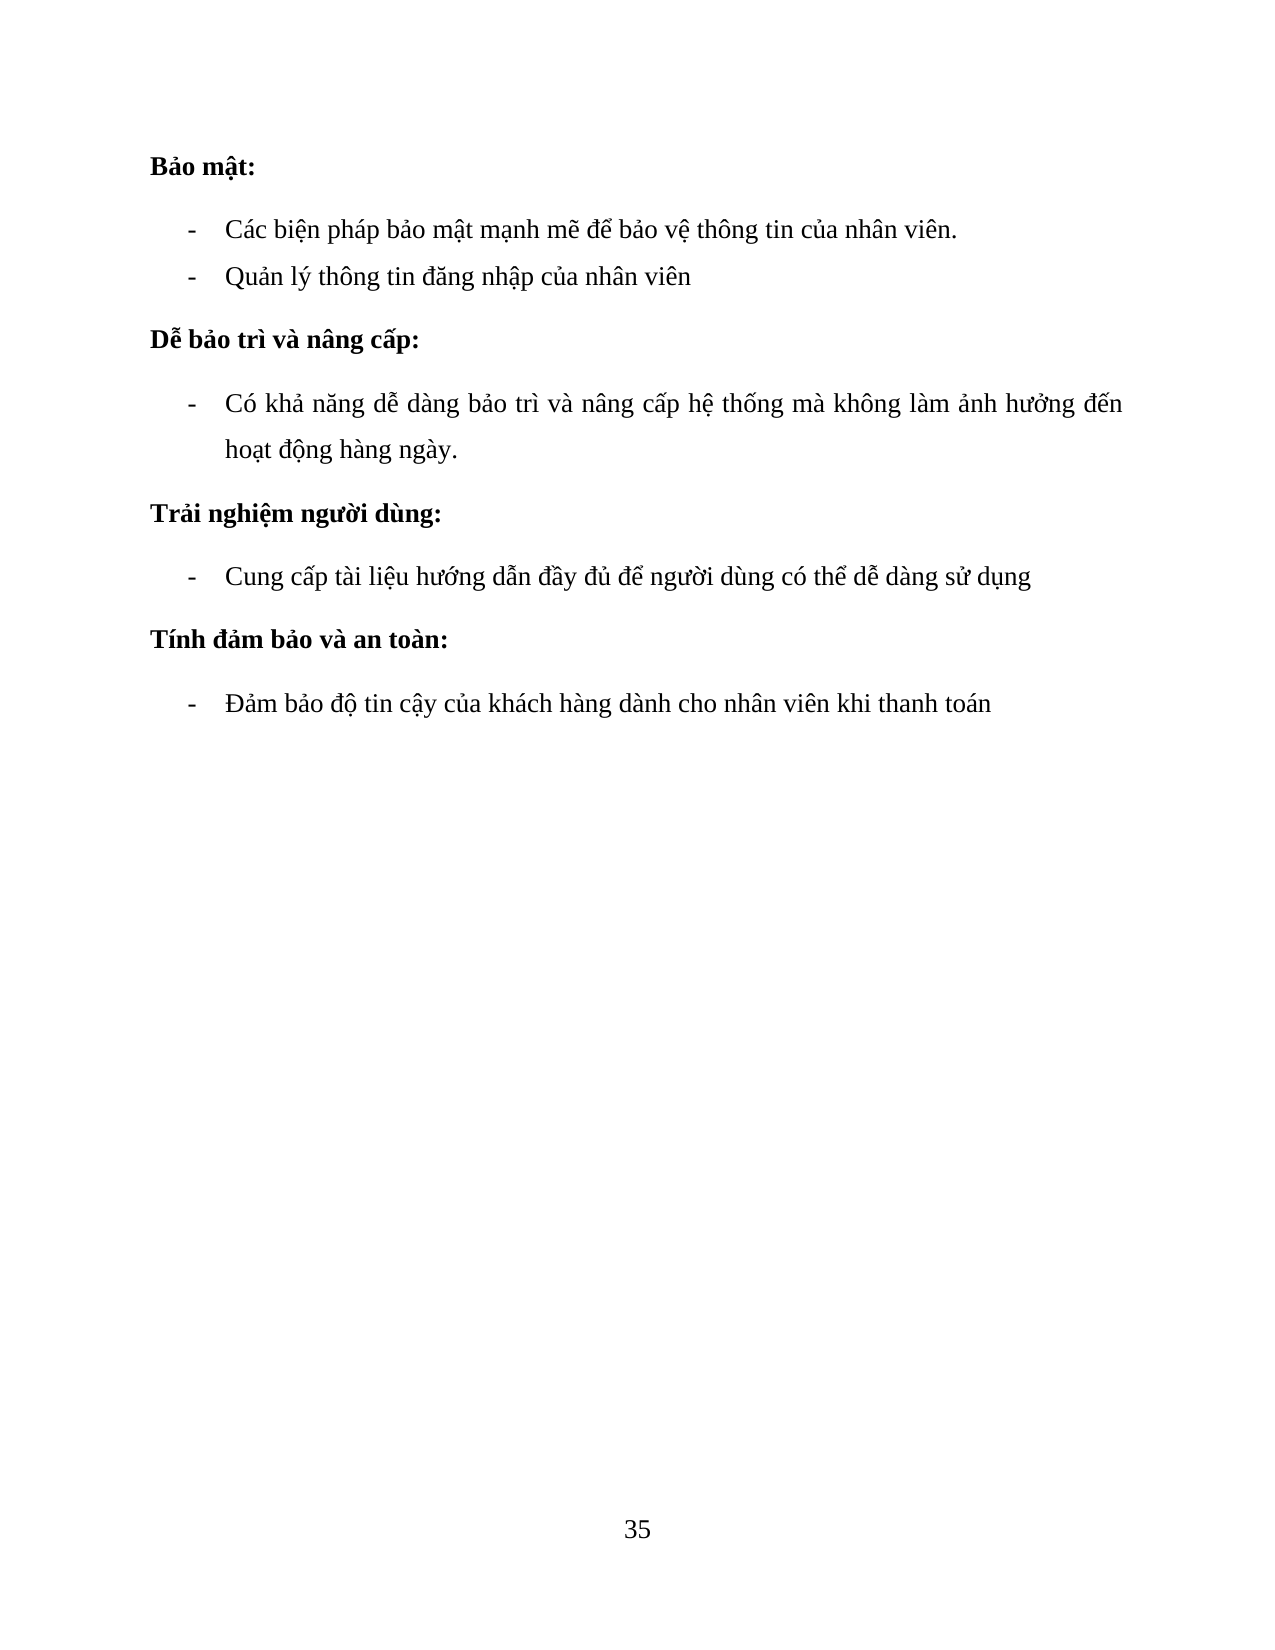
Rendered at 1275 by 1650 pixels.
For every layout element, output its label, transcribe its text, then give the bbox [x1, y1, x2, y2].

list Đảm bảo độ tin cậy của khách hàng dành cho nhân viên khi thanh toán [187, 687, 1125, 718]
text Dễ bảo trì và nâng cấp: [150, 323, 1125, 354]
list Các biện pháp bảo mật mạnh mẽ để bảo vệ thông tin của nhân viên. [187, 213, 1125, 244]
list Quản lý thông tin đăng nhập của nhân viên [187, 260, 1125, 291]
list Có khả năng dễ dàng bảo trì và nâng cấp hệ thống mà không làm ảnh hưởng đến hoạt động hàng ngày. [187, 387, 1125, 464]
text Trải nghiệm người dùng: [150, 497, 1125, 528]
text Tính đảm bảo và an toàn: [150, 623, 1125, 654]
list Cung cấp tài liệu hướng dẫn đầy đủ để người dùng có thể dễ dàng sử dụng [187, 560, 1125, 591]
text Bảo mật: [150, 150, 1125, 181]
